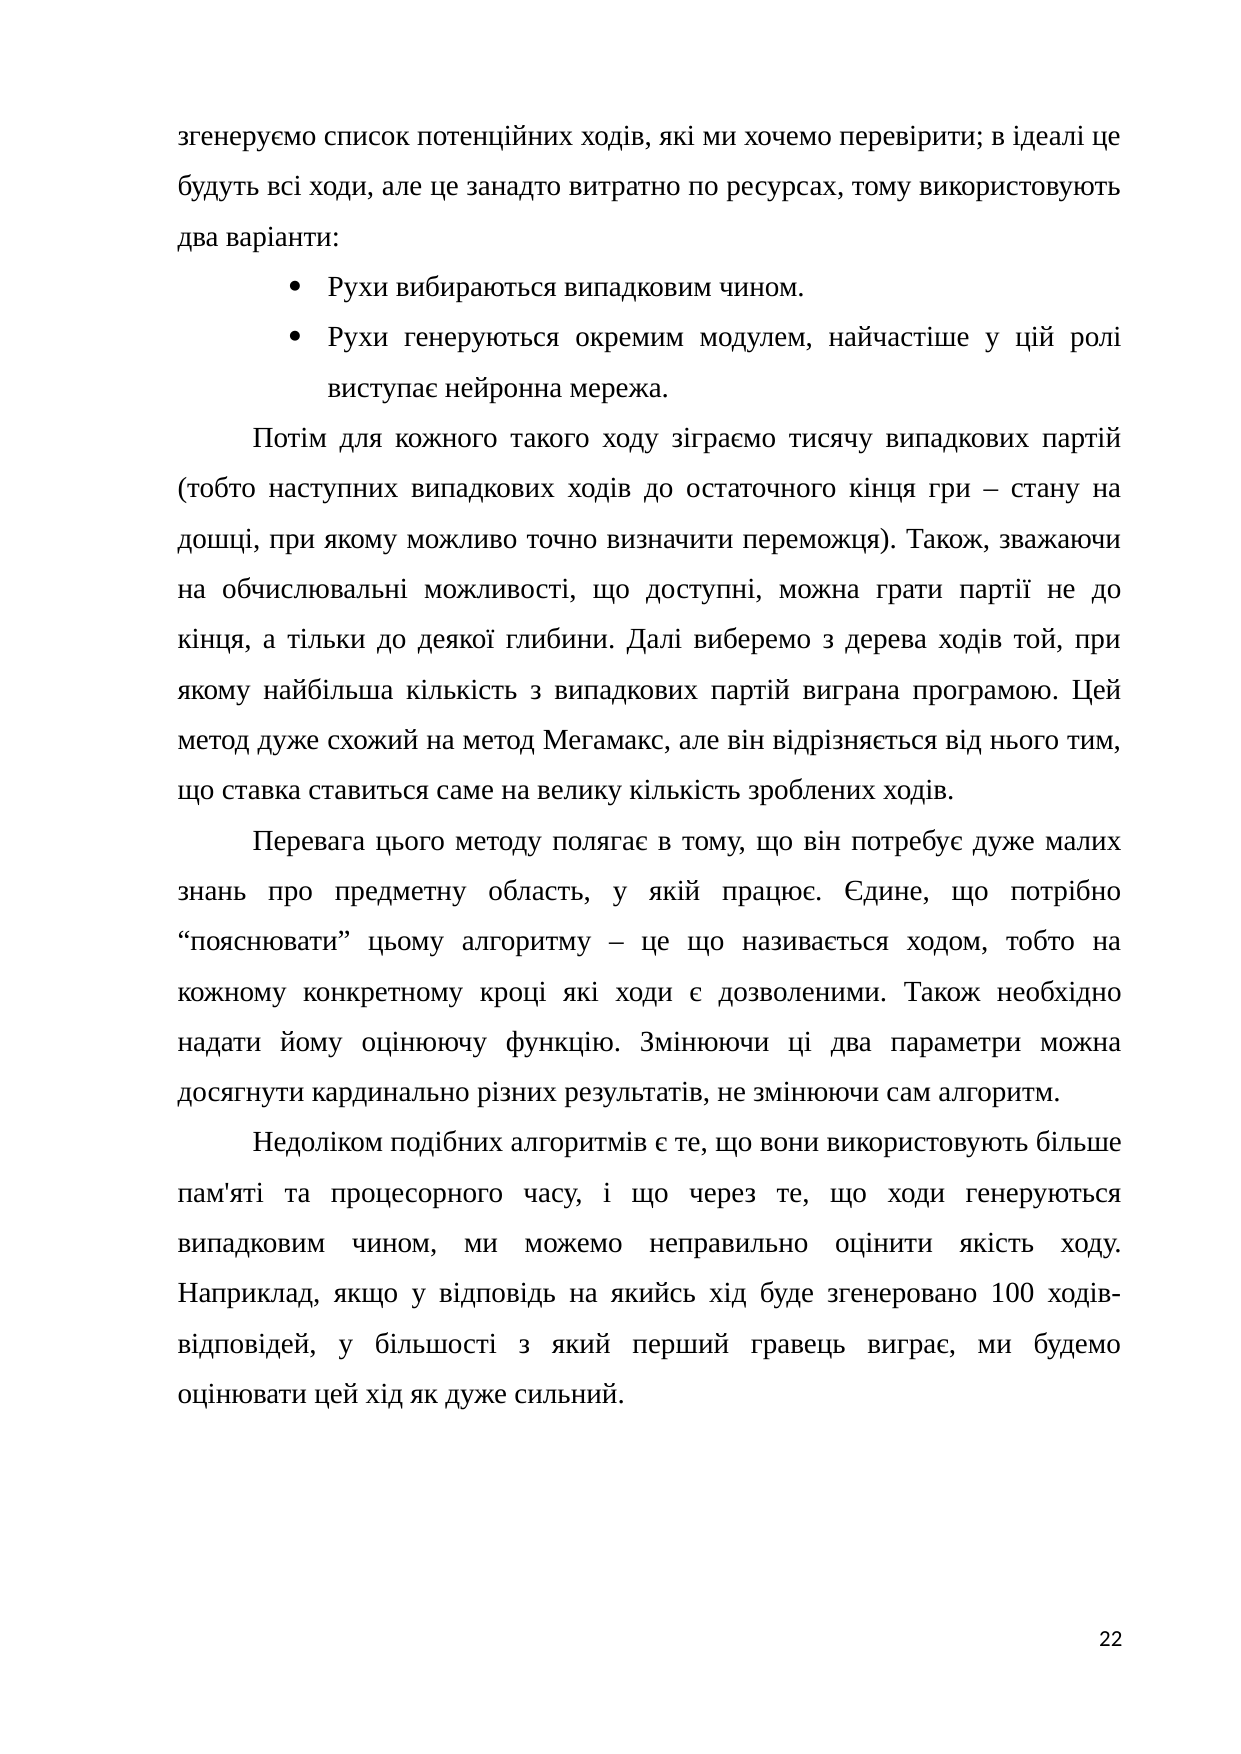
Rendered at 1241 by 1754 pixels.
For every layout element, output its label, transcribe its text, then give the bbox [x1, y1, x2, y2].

text Недоліком подібних алгоритмів є те, що вони використовують більше пам'яті та процесорного часу, і що через те, що ходи генеруються випадковим чином, ми можемо неправильно оцінити якість ходу. Наприклад, якщо у відповідь на якийсь хід буде згенеровано 100 ходів-відповідей, у більшості з який перший гравець виграє, ми будемо оцінювати цей хід як дуже сильний. [177, 1124, 1122, 1410]
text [177, 118, 1122, 252]
text Перевага цього методу полягає в тому, що він потребує дуже малих знань про предметну область, у якій працює. Єдине, що потрібно “пояснювати” цьому алгоритму – це що називається ходом, тобто на кожному конкретному кроці які ходи є дозволеними. Також необхідно надати йому оцінюючу функцію. Змінюючи ці два параметри можна досягнути кардинально різних результатів, не змінюючи сам алгоритм. [177, 823, 1122, 1108]
list Рухи вибираються випадковим чином. [290, 269, 1122, 303]
text Потім для кожного такого ходу зіграємо тисячу випадкових партій (тобто наступних випадкових ходів до остаточного кінця гри – стану на дошці, при якому можливо точно визначити переможця). Також, зважаючи на обчислювальні можливості, що доступні, можна грати партії не до кінця, а тільки до деякої глибини. Далі виберемо з дерева ходів той, при якому найбільша кількість з випадкових партій виграна програмою. Цей метод дуже схожий на метод Мегамакс, але він відрізняється від нього тим, що ставка ставиться саме на велику кількість зроблених ходів. [177, 420, 1122, 806]
list Рухи генеруються окремим модулем, найчастіше у цій ролі виступає нейронна мережа. [290, 319, 1122, 403]
